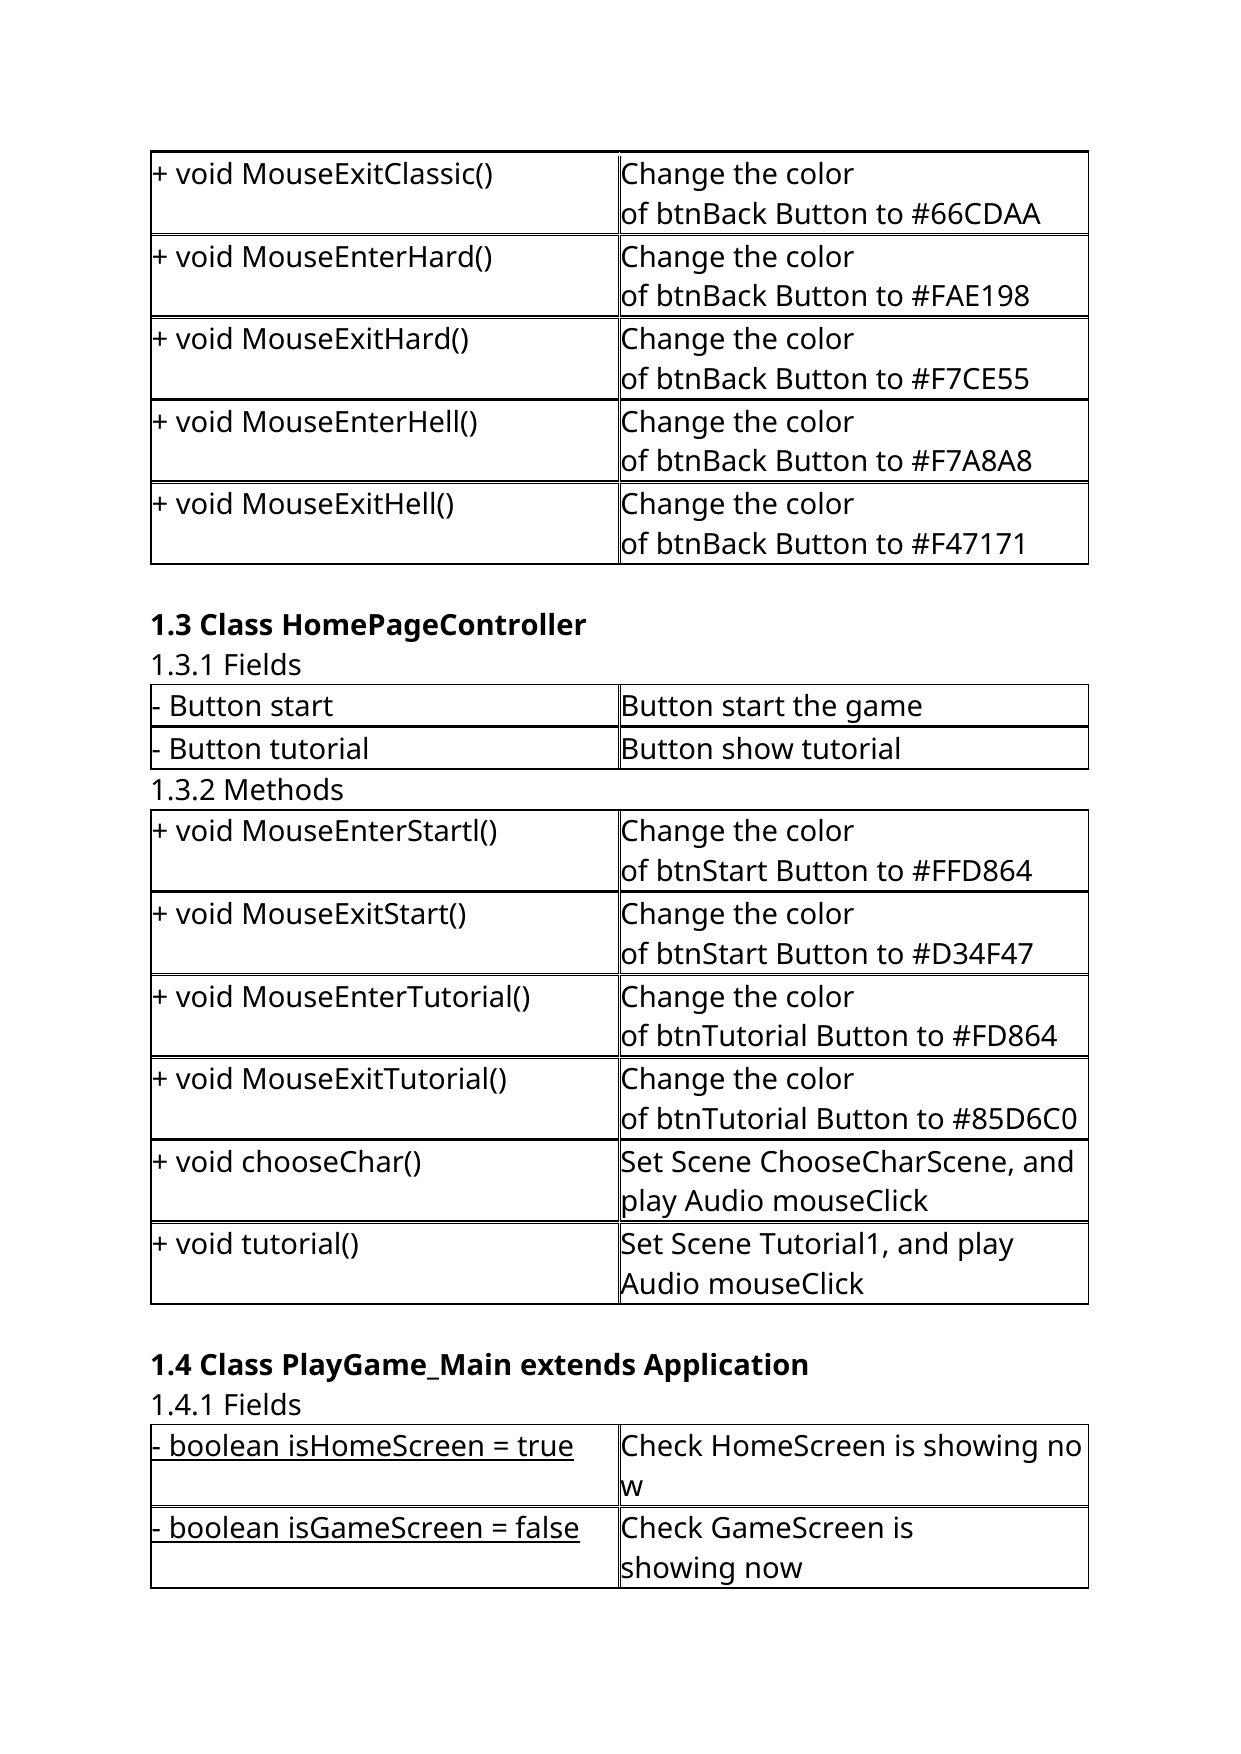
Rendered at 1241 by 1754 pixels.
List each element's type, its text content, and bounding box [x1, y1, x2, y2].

table_cell Change the color of btnBack Button to #F7A8A8 [621, 401, 1088, 480]
text 1.3 Class HomePageController [150, 604, 1090, 644]
table_cell + void MouseEnterHell() [152, 401, 618, 480]
table_header Change the color of btnStart Button to #FFD864 [621, 811, 1088, 890]
table_cell + void MouseExitHell() [152, 484, 618, 563]
text 1.3.1 Fields [150, 644, 1090, 684]
table_cell Change the color of btnStart Button to #D34F47 [621, 893, 1088, 973]
table_cell Change the color of btnBack Button to #FAE198 [621, 236, 1088, 315]
table_cell + void tutorial() [152, 1224, 618, 1303]
table_header Check HomeScreen is showing now [621, 1425, 1088, 1504]
table_cell - boolean isGameScreen = false [152, 1508, 618, 1587]
table_cell Set Scene ChooseCharScene, and play Audio mouseClick [621, 1141, 1088, 1220]
table_cell + void MouseExitStart() [152, 893, 618, 973]
table_cell Change the color of btnBack Button to #F47171 [621, 484, 1088, 563]
text 1.4.1 Fields [150, 1384, 1090, 1424]
table_cell - Button tutorial [152, 728, 618, 768]
table_cell Button show tutorial [621, 728, 1088, 768]
text 1.4 Class PlayGame_Main extends Application [150, 1344, 1090, 1384]
table_header Button start the game [621, 685, 1088, 725]
table_cell + void MouseEnterTutorial() [152, 976, 618, 1055]
table_header - boolean isHomeScreen = true [152, 1425, 618, 1504]
table_header - Button start [152, 685, 618, 725]
table_cell + void chooseChar() [152, 1141, 618, 1220]
table_cell + void MouseExitHard() [152, 319, 618, 398]
table_cell + void MouseEnterHard() [152, 236, 618, 315]
table_cell Change the color of btnTutorial Button to #FD864 [621, 976, 1088, 1055]
table_cell Check GameScreen is showing now [621, 1508, 1088, 1587]
table_cell + void MouseExitTutorial() [152, 1059, 618, 1138]
table_cell Set Scene Tutorial1, and play Audio mouseClick [621, 1224, 1088, 1303]
text 1.3.2 Methods [150, 769, 1090, 809]
table_header + void MouseEnterStartl() [152, 811, 618, 890]
table_cell Change the color of btnBack Button to #F7CE55 [621, 319, 1088, 398]
table_cell Change the color of btnTutorial Button to #85D6C0 [621, 1059, 1088, 1138]
table_cell Change the color of btnBack Button to #66CDAA [620, 153, 1088, 233]
table_cell + void MouseExitClassic() [152, 153, 619, 233]
